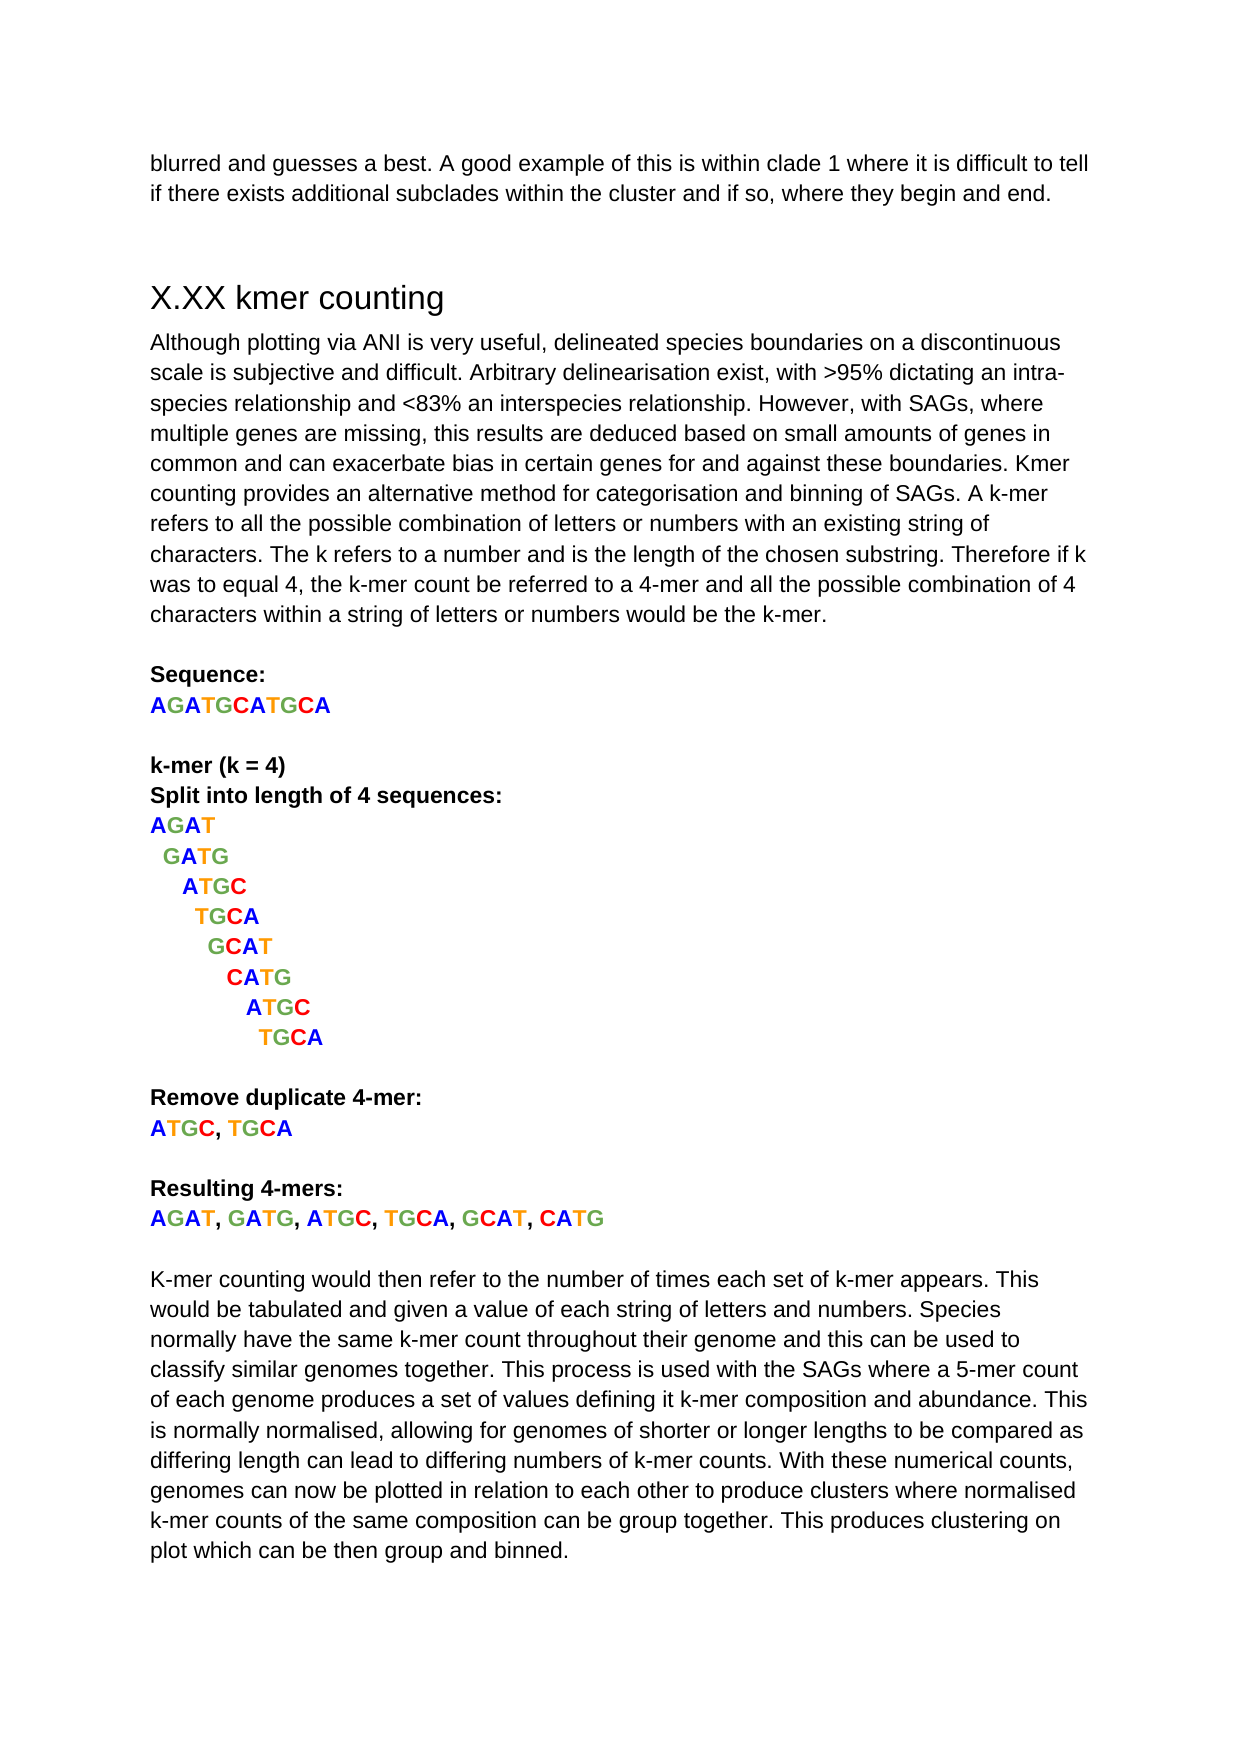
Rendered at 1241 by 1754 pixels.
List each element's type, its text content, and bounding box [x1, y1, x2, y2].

text k-mer (k = 4) [150, 752, 1090, 778]
text AGATGCATGCA [150, 692, 1090, 718]
text TGCA [150, 1024, 1090, 1050]
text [150, 150, 1090, 207]
text GCAT [150, 933, 1090, 959]
text Remove duplicate 4-mer: [150, 1084, 1090, 1111]
text Although plotting via ANI is very useful, delineated species boundaries on a discontinuous scale is subjective and difficult. Arbitrary delinearisation exist, with >95% dictating an intra-species relationship and <83% an interspecies relationship. However, with SAGs, where multiple genes are missing, this results are deduced based on small amounts of genes in common and can exacerbate bias in certain genes for and against these boundaries. Kmer counting provides an alternative method for categorisation and binning of SAGs. A k-mer refers to all the possible combination of letters or numbers with an existing string of characters. The k refers to a number and is the length of the chosen substring. Therefore if k was to equal 4, the k-mer count be referred to a 4-mer and all the possible combination of 4 characters within a string of letters or numbers would be the k-mer. [150, 329, 1090, 627]
text ATGC [150, 994, 1090, 1020]
text Sequence: [150, 661, 1090, 688]
text AGAT [150, 812, 1090, 839]
subtitle X.XX kmer counting [150, 278, 1090, 317]
text Split into length of 4 sequences: [150, 782, 1090, 808]
text ATGC, TGCA [150, 1114, 1090, 1141]
text TGCA [150, 903, 1090, 929]
text CATG [150, 963, 1090, 990]
text Resulting 4-mers: [150, 1175, 1090, 1201]
text GATG [150, 843, 1090, 869]
text ATGC [150, 873, 1090, 899]
text K-mer counting would then refer to the number of times each set of k-mer appears. This would be tabulated and given a value of each string of letters and numbers. Species normally have the same k-mer count throughout their genome and this can be used to classify similar genomes together. This process is used with the SAGs where a 5-mer count of each genome produces a set of values defining it k-mer composition and abundance. This is normally normalised, allowing for genomes of shorter or longer lengths to be compared as differing length can lead to differing numbers of k-mer counts. With these numerical counts, genomes can now be plotted in relation to each other to produce clusters where normalised k-mer counts of the same composition can be group together. This produces clustering on plot which can be then group and binned. [150, 1266, 1090, 1564]
text AGAT, GATG, ATGC, TGCA, GCAT, CATG [150, 1205, 1090, 1231]
